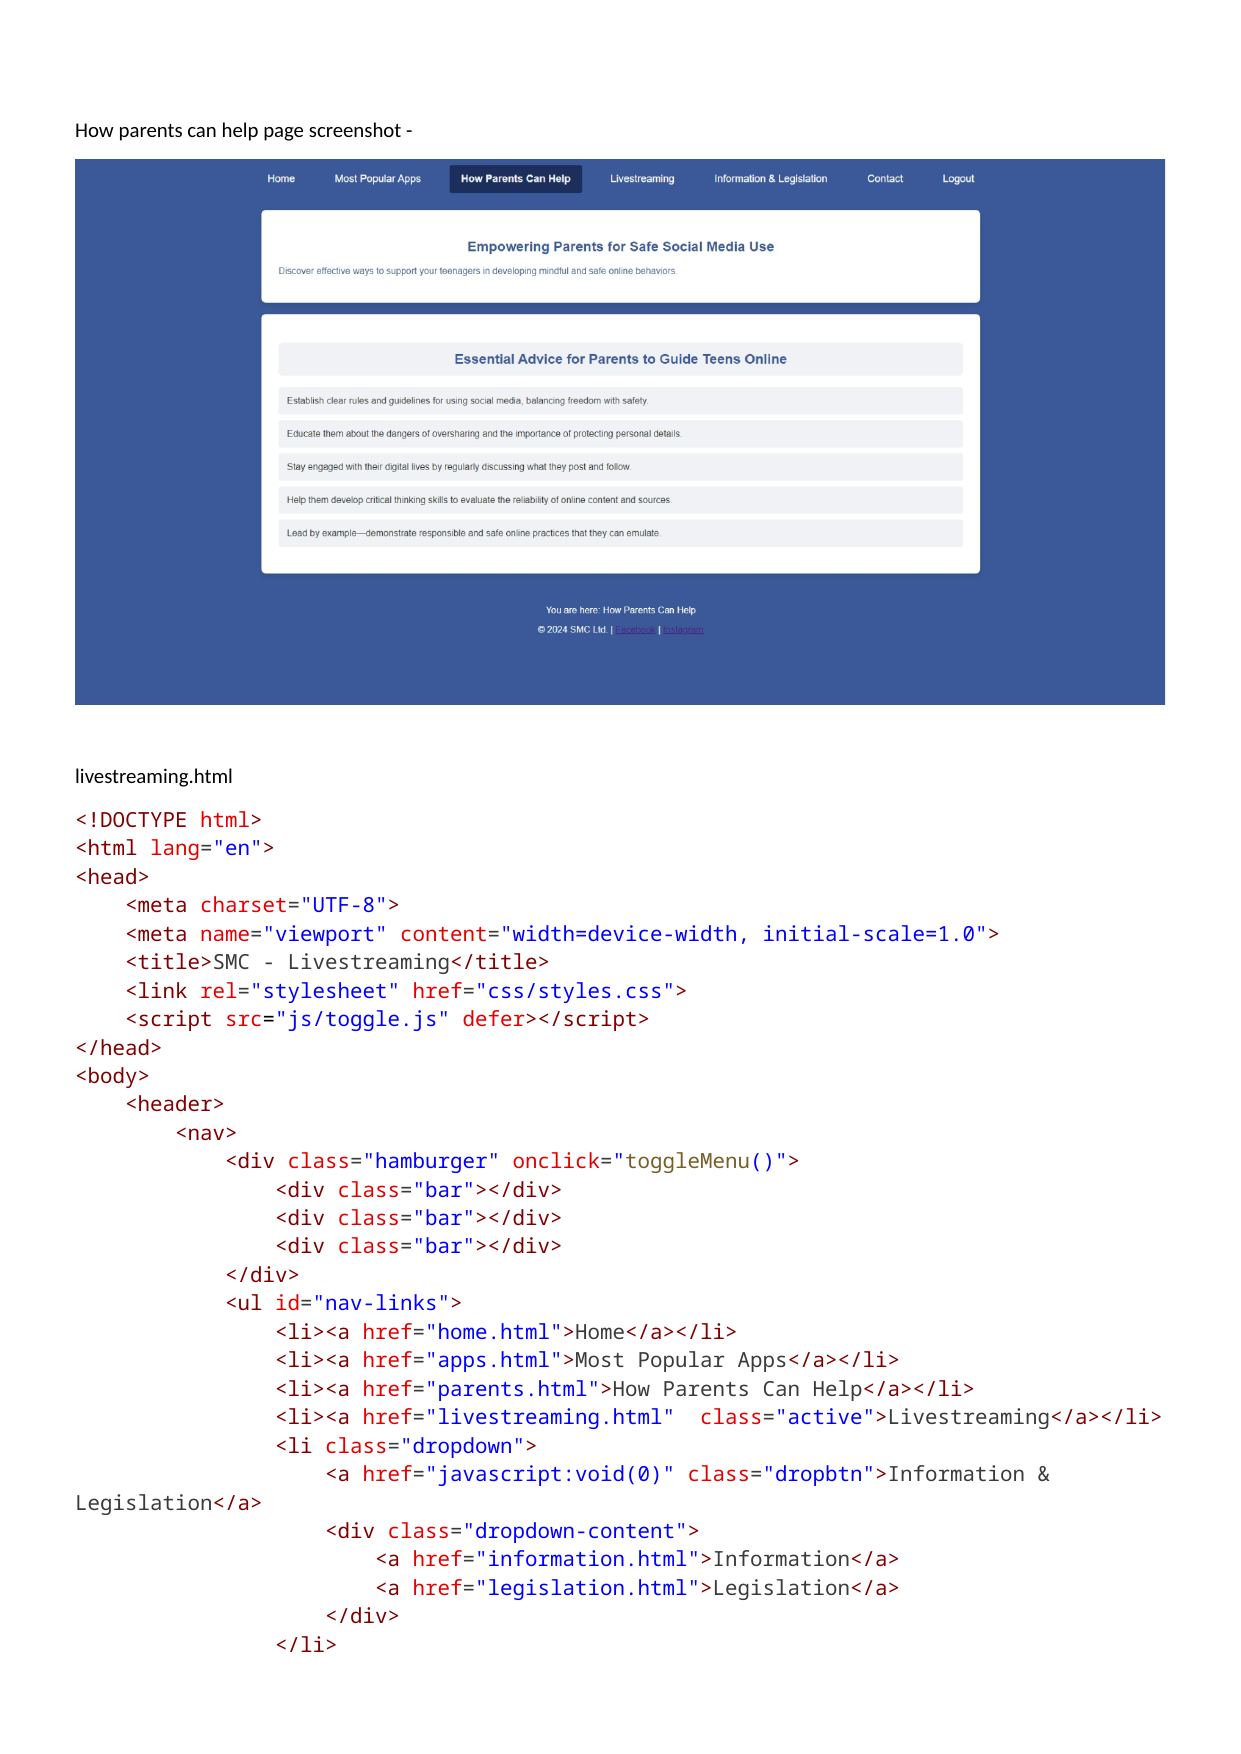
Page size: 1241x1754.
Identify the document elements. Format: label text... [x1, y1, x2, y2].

text <title>SMC - Livestreaming</title> [75, 947, 1165, 976]
text <ul id="nav-links"> [75, 1288, 1165, 1317]
text <li><a href="livestreaming.html" class="active">Livestreaming</a></li> [75, 1402, 1165, 1431]
text <nav> [75, 1118, 1165, 1146]
text </li> [75, 1630, 1165, 1658]
text <div class="bar"></div> [75, 1175, 1165, 1203]
text <a href="legislation.html">Legislation</a> [75, 1573, 1165, 1601]
text <header> [75, 1089, 1165, 1118]
text <div class="hamburger" onclick="toggleMenu()"> [75, 1146, 1165, 1175]
text <li><a href="apps.html">Most Popular Apps</a></li> [75, 1345, 1165, 1374]
text <li><a href="home.html">Home</a></li> [75, 1317, 1165, 1345]
text <!DOCTYPE html> [75, 805, 1165, 833]
text <div class="dropdown-content"> [75, 1516, 1165, 1544]
text livestreaming.html [75, 763, 1165, 788]
text </div> [75, 1601, 1165, 1630]
text </head> [75, 1033, 1165, 1061]
picture [75, 159, 1166, 705]
text <body> [75, 1061, 1165, 1089]
text <a href="information.html">Information</a> [75, 1544, 1165, 1573]
text </div> [75, 1260, 1165, 1288]
text How parents can help page screenshot - [75, 117, 1165, 142]
text <a href="javascript:void(0)" class="dropbtn">Information & Legislation</a> [75, 1459, 1165, 1516]
text <link rel="stylesheet" href="css/styles.css"> [75, 976, 1165, 1004]
text <div class="bar"></div> [75, 1232, 1165, 1260]
text <meta charset="UTF-8"> [75, 890, 1165, 919]
text <div class="bar"></div> [75, 1203, 1165, 1232]
text <script src="js/toggle.js" defer></script> [75, 1004, 1165, 1033]
text <li><a href="parents.html">How Parents Can Help</a></li> [75, 1374, 1165, 1402]
text <li class="dropdown"> [75, 1431, 1165, 1459]
text <html lang="en"> [75, 833, 1165, 862]
text <head> [75, 862, 1165, 890]
text <meta name="viewport" content="width=device-width, initial-scale=1.0"> [75, 919, 1165, 947]
